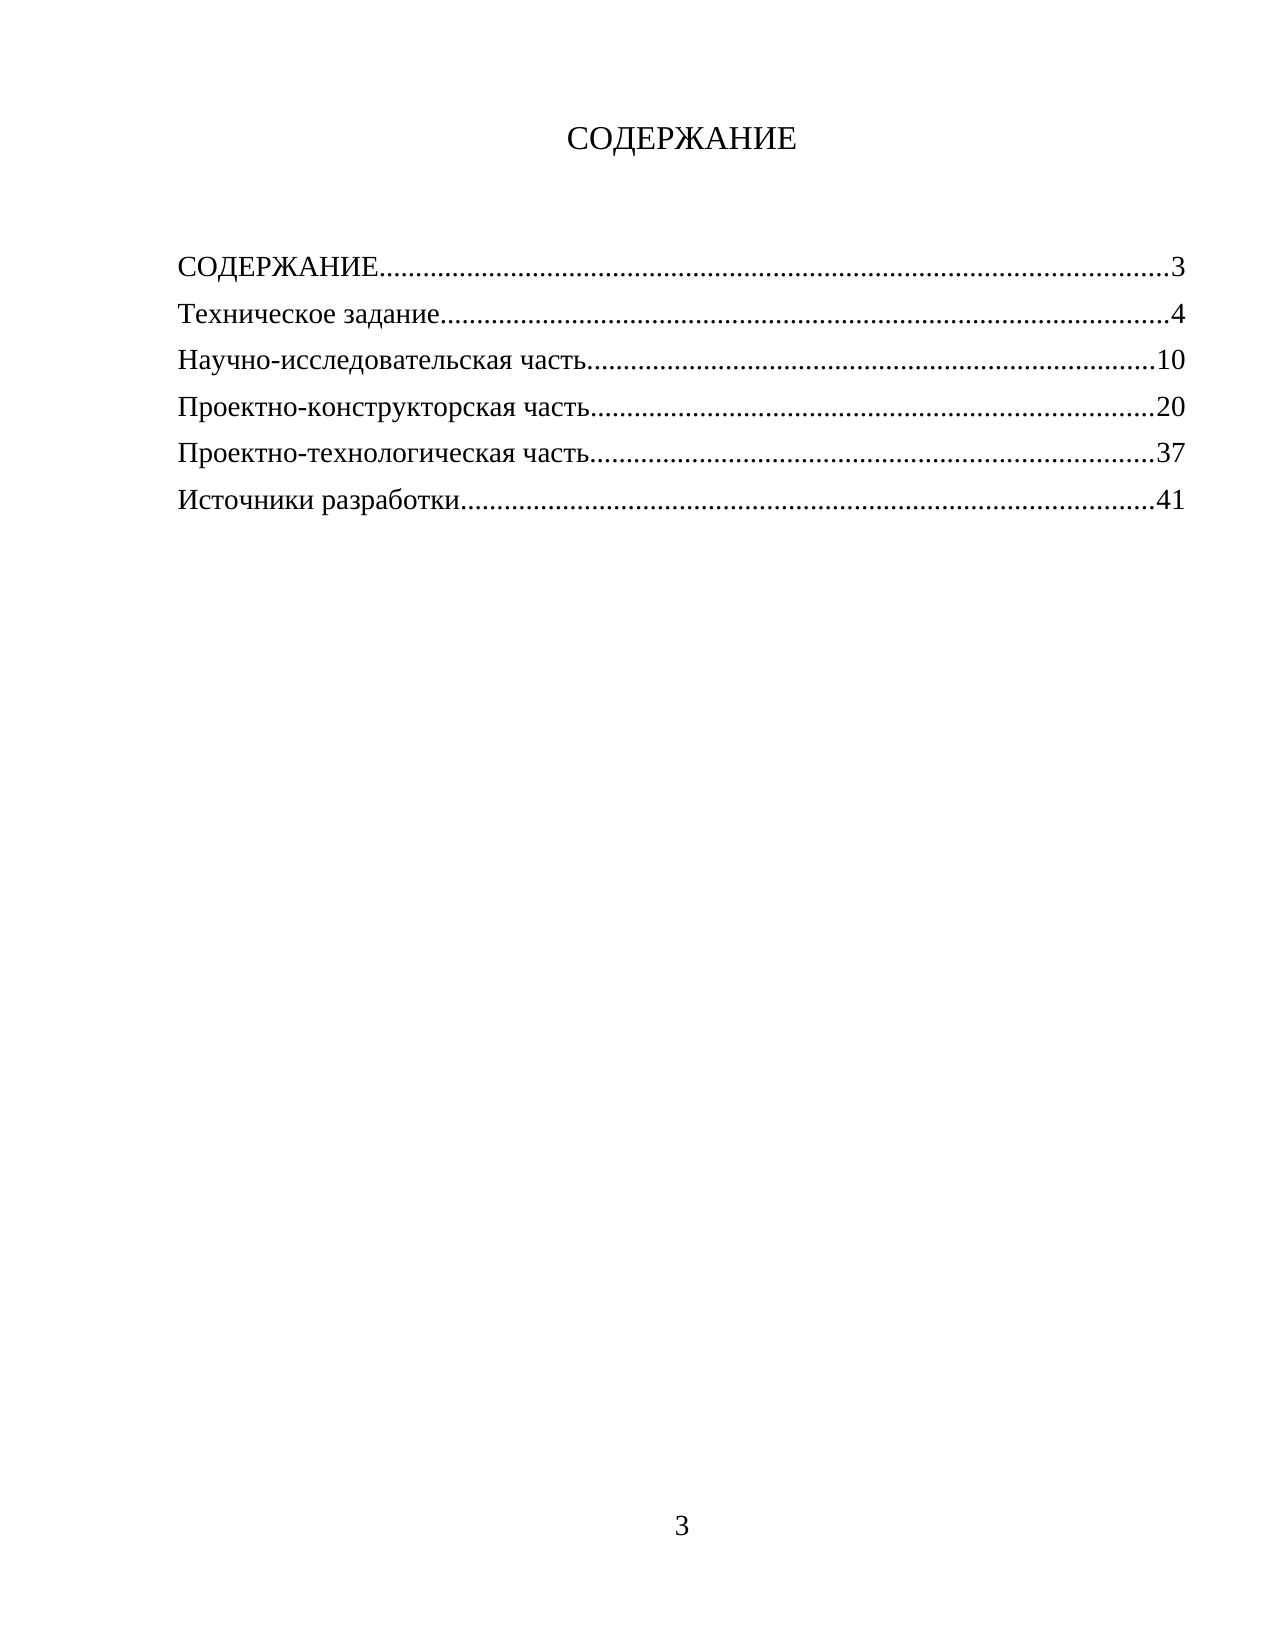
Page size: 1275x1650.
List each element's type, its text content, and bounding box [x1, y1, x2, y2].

text СОДЕРЖАНИЕ [177, 118, 1186, 156]
